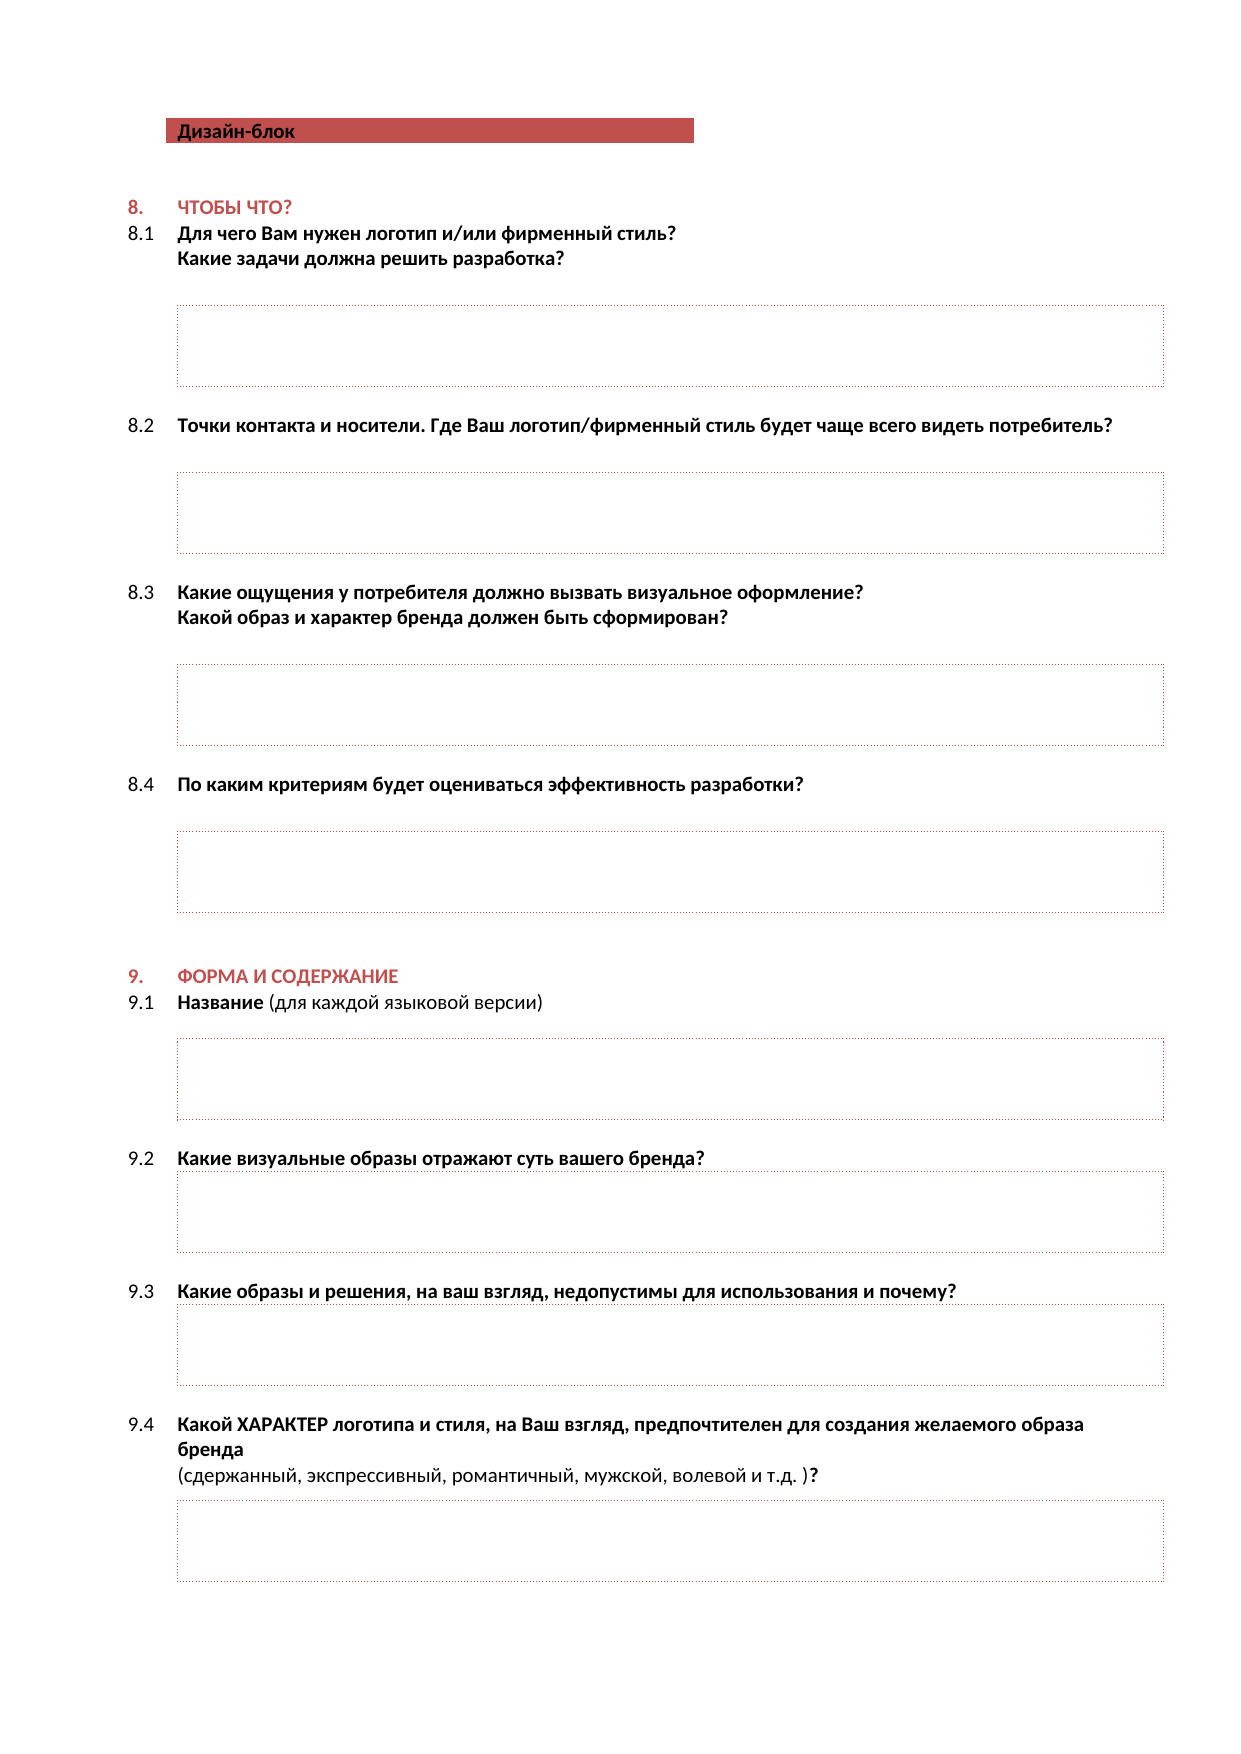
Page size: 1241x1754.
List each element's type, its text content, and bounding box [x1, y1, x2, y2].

text 8.3 Какие ощущения у потребителя должно вызвать визуальное оформление? Какой образ и характер бренда должен быть сформирован? [128, 579, 1152, 654]
table_header [177, 831, 1163, 912]
table_header [177, 664, 1163, 745]
text 9.2 Какие визуальные образы отражают суть вашего бренда? [128, 1146, 1152, 1171]
text 8.4 По каким критериям будет оцениваться эффективность разработки? [128, 771, 1152, 821]
table_header [177, 472, 1163, 552]
text 8.2 Точки контакта и носители. Где Ваш логотип/фирменный стиль будет чаще всего видеть потребитель? [128, 412, 1152, 461]
text 9.4 Какой ХАРАКТЕР логотипа и стиля, на Ваш взгляд, предпочтителен для создания желаемого образа бренда (сдержанный, экспрессивный, романтичный, мужской, волевой и т.д. )? [128, 1411, 1152, 1487]
text 9.1 Название (для каждой языковой версии) [128, 989, 1152, 1038]
text 9.3 Какие образы и решения, на ваш взгляд, недопустимы для использования и почему? [128, 1278, 1152, 1304]
table_header [177, 1304, 1163, 1384]
table_header [177, 1500, 1163, 1581]
table_header Дизайн-блок [166, 118, 694, 143]
table_header [177, 1171, 1163, 1252]
table_header [177, 305, 1163, 386]
text 8.1 Для чего Вам нужен логотип и/или фирменный стиль? Какие задачи должна решить разработка? [128, 220, 1152, 294]
table_header [177, 1038, 1163, 1119]
text 9. ФОРМА И СОДЕРЖАНИЕ [128, 963, 1152, 989]
text 8. ЧТОБЫ ЧТО? [128, 194, 1152, 220]
